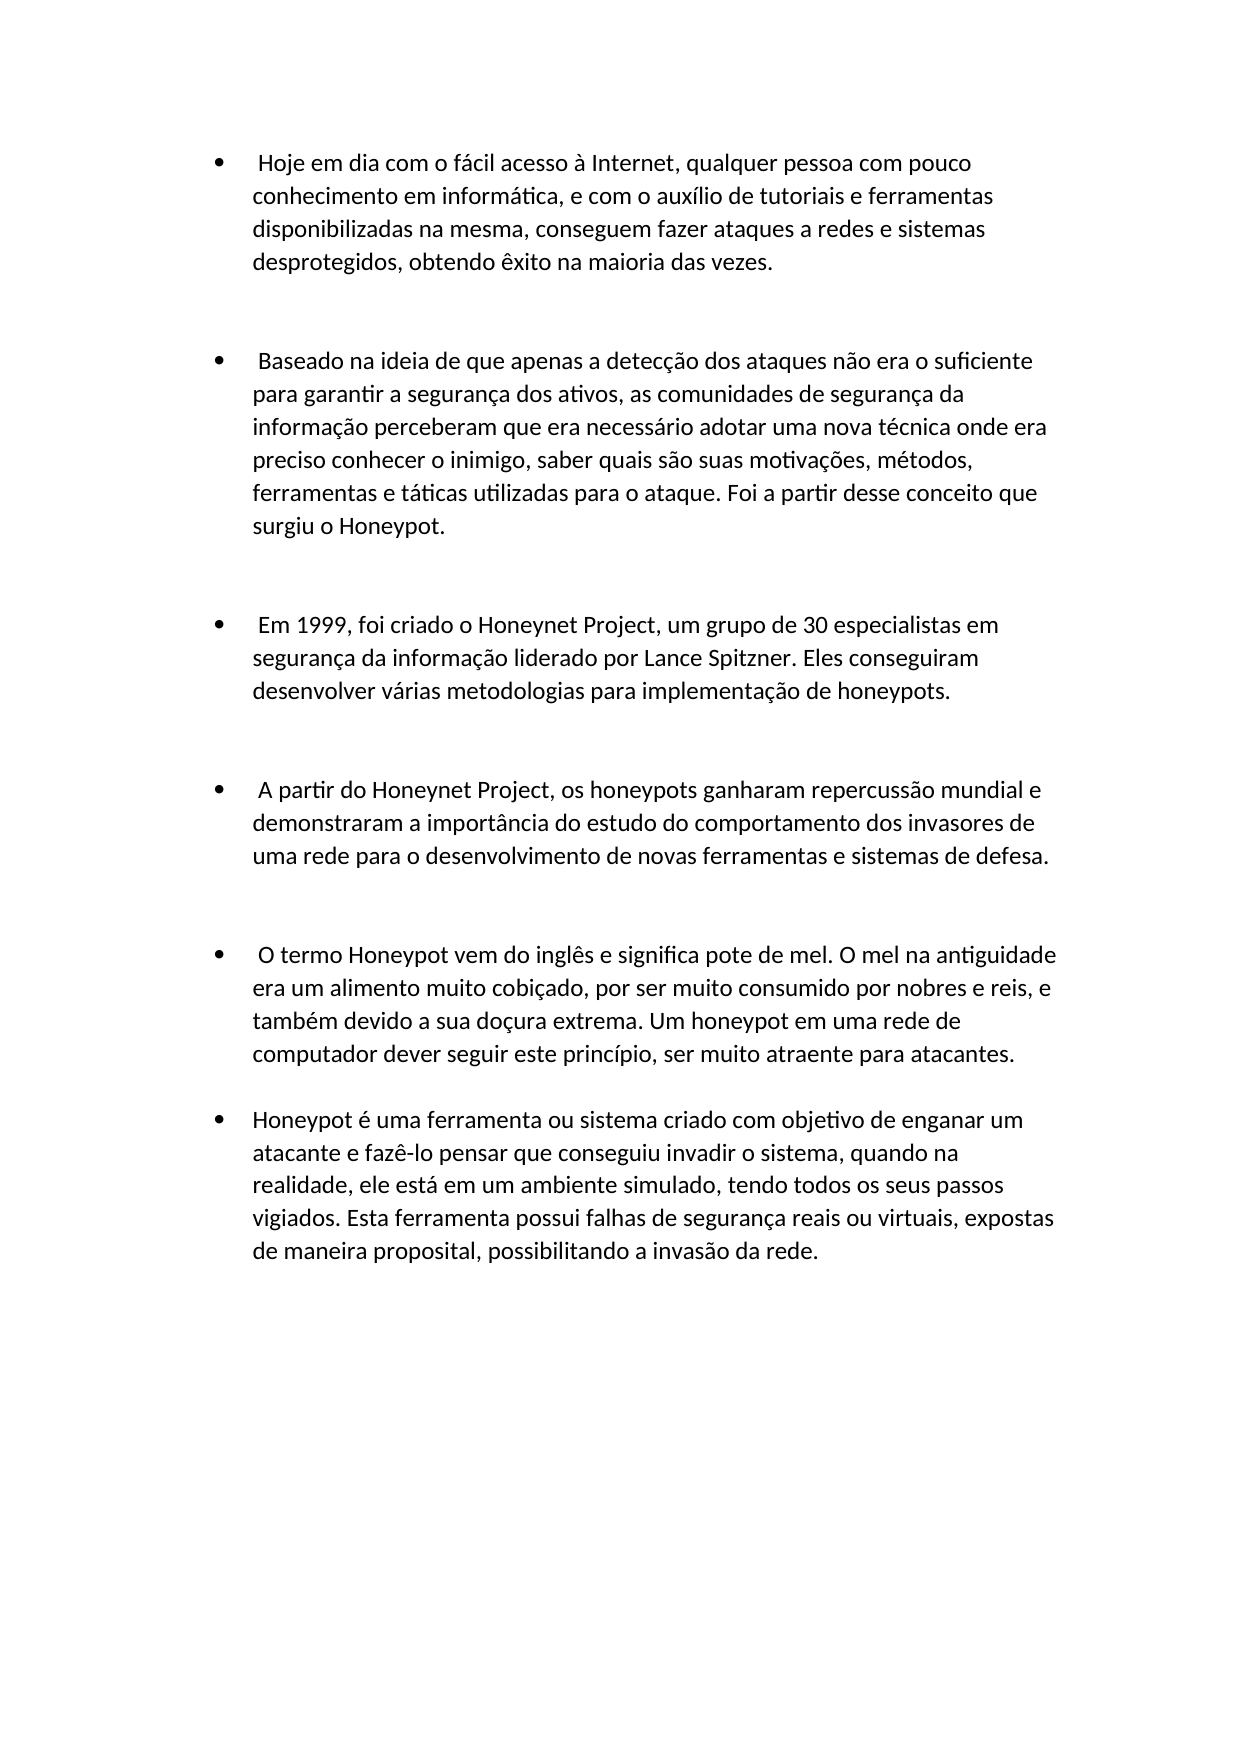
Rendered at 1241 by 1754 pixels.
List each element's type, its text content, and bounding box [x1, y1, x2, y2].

list Hoje em dia com o fácil acesso à Internet, qualquer pessoa com pouco conhecimento em informática, e com o auxílio de tutoriais e ferramentas disponibilizadas na mesma, conseguem fazer ataques a redes e sistemas desprotegidos, obtendo êxito na maioria das vezes. [215, 148, 1063, 277]
list Honeypot é uma ferramenta ou sistema criado com objetivo de enganar um atacante e fazê-lo pensar que conseguiu invadir o sistema, quando na realidade, ele está em um ambiente simulado, tendo todos os seus passos vigiados. Esta ferramenta possui falhas de segurança reais ou virtuais, expostas de maneira proposital, possibilitando a invasão da rede. [215, 1104, 1063, 1266]
list A partir do Honeynet Project, os honeypots ganharam repercussão mundial e demonstraram a importância do estudo do comportamento dos invasores de uma rede para o desenvolvimento de novas ferramentas e sistemas de defesa. [215, 774, 1063, 871]
list Baseado na ideia de que apenas a detecção dos ataques não era o suficiente para garantir a segurança dos ativos, as comunidades de segurança da informação perceberam que era necessário adotar uma nova técnica onde era preciso conhecer o inimigo, saber quais são suas motivações, métodos, ferramentas e táticas utilizadas para o ataque. Foi a partir desse conceito que surgiu o Honeypot. [215, 346, 1063, 541]
list O termo Honeypot vem do inglês e significa pote de mel. O mel na antiguidade era um alimento muito cobiçado, por ser muito consumido por nobres e reis, e também devido a sua doçura extrema. Um honeypot em uma rede de computador dever seguir este princípio, ser muito atraente para atacantes. [215, 939, 1063, 1068]
list Em 1999, foi criado o Honeynet Project, um grupo de 30 especialistas em segurança da informação liderado por Lance Spitzner. Eles conseguiram desenvolver várias metodologias para implementação de honeypots. [215, 609, 1063, 706]
